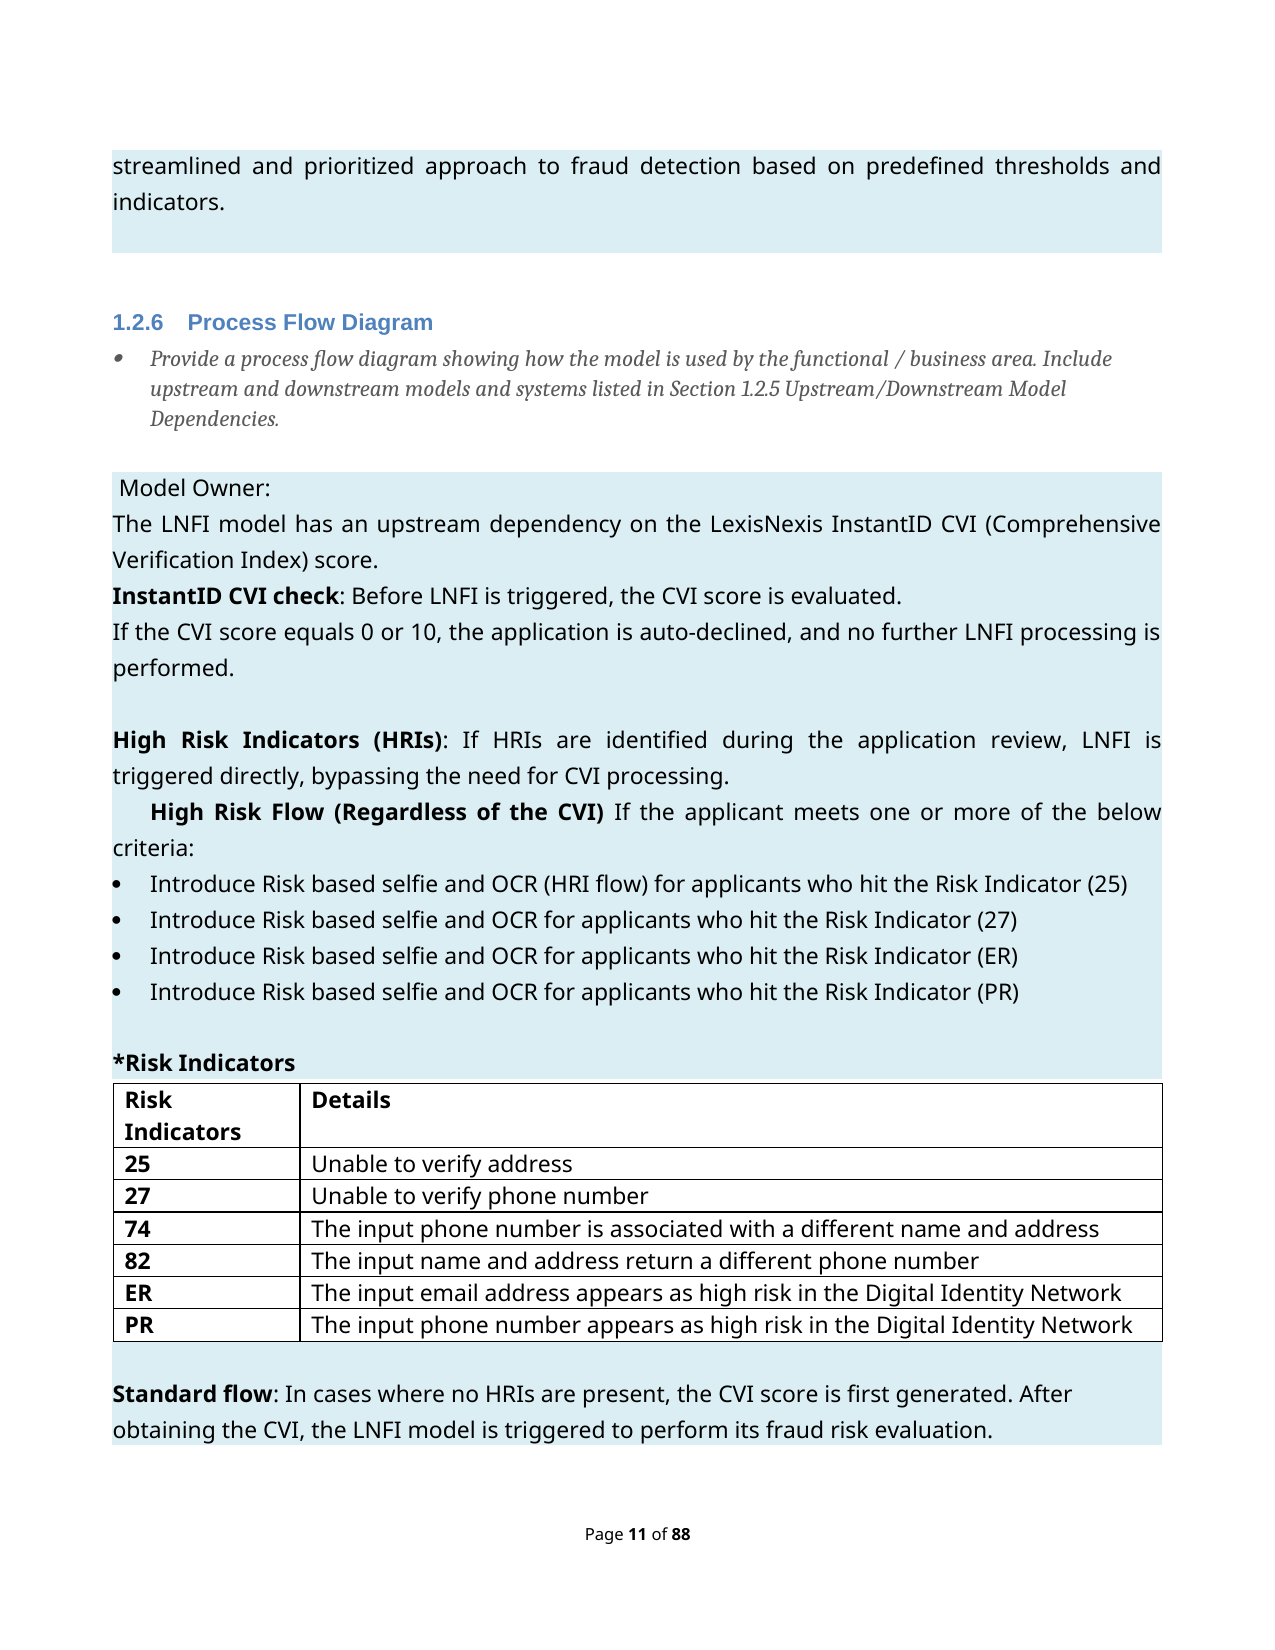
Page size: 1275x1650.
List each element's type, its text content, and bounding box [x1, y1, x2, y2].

table_cell 25 [114, 1148, 299, 1179]
text The LNFI model has an upstream dependency on the LexisNexis InstantID CVI (Comprehensive Verification Index) score. [112, 508, 1162, 576]
table_header Details [301, 1084, 1162, 1147]
text *Risk Indicators [112, 1047, 1162, 1079]
list Introduce Risk based selfie and OCR for applicants who hit the Risk Indicator (ER) [112, 939, 1162, 971]
text Standard flow: In cases where no HRIs are present, the CVI score is first generated. After obtaining the CVI, the LNFI model is triggered to perform its fraud risk evaluation. [112, 1378, 1162, 1445]
text High Risk Flow (Regardless of the CVI) If the applicant meets one or more of the below criteria: [112, 796, 1162, 863]
subtitle Process Flow Diagram [112, 309, 1162, 335]
table_cell The input phone number appears as high risk in the Digital Identity Network [301, 1309, 1162, 1341]
table_header Risk Indicators [114, 1084, 299, 1147]
list Provide a process flow diagram showing how the model is used by the functional / business area. Include upstream and downstream models and systems listed in Section 1.2.5 Upstream/Downstream Model Dependencies. [112, 345, 1162, 432]
list Introduce Risk based selfie and OCR (HRI flow) for applicants who hit the Risk Indicator (25) [112, 868, 1162, 899]
text If the CVI score equals 0 or 10, the application is auto-declined, and no further LNFI processing is performed. [112, 616, 1162, 683]
table_cell PR [114, 1309, 299, 1341]
table_cell ER [114, 1277, 299, 1308]
text Model Owner: [112, 472, 1162, 504]
table_cell Unable to verify phone number [301, 1180, 1162, 1211]
text InstantID CVI check: Before LNFI is triggered, the CVI score is evaluated. [112, 580, 1162, 611]
table_cell Unable to verify address [301, 1148, 1162, 1179]
table_cell 82 [114, 1245, 299, 1276]
table_cell 27 [114, 1180, 299, 1211]
table_cell The input phone number is associated with a different name and address [301, 1213, 1162, 1244]
table_cell 74 [114, 1213, 299, 1244]
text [112, 150, 1162, 217]
list Introduce Risk based selfie and OCR for applicants who hit the Risk Indicator (PR) [112, 976, 1162, 1007]
table_cell The input name and address return a different phone number [301, 1245, 1162, 1276]
list Introduce Risk based selfie and OCR for applicants who hit the Risk Indicator (27) [112, 904, 1162, 935]
table_cell The input email address appears as high risk in the Digital Identity Network [301, 1277, 1162, 1308]
text High Risk Indicators (HRIs): If HRIs are identified during the application review, LNFI is triggered directly, bypassing the need for CVI processing. [112, 724, 1162, 791]
